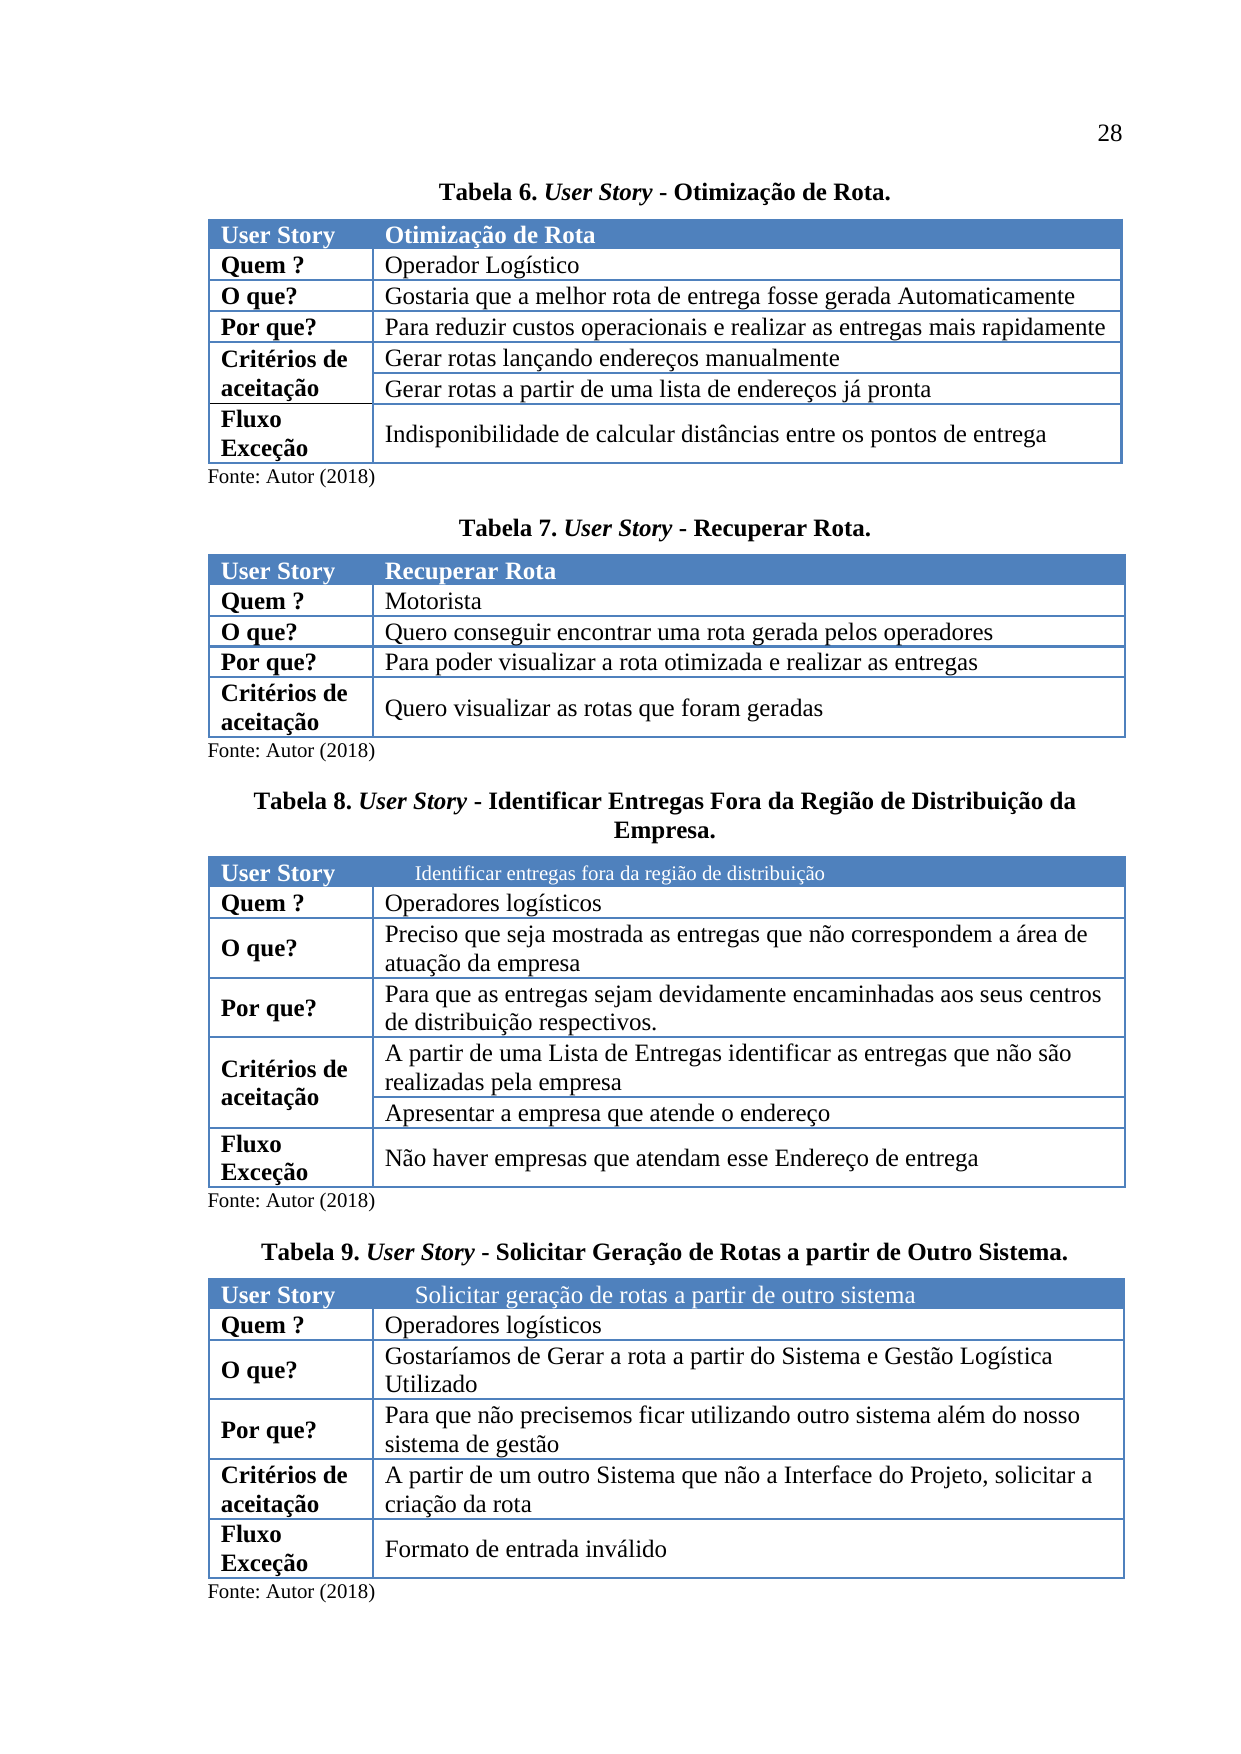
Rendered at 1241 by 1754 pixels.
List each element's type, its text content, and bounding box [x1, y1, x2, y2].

table_header User Story [210, 1280, 372, 1309]
table_cell Para reduzir custos operacionais e realizar as entregas mais rapidamente [374, 312, 1120, 341]
table_cell Para que não precisemos ficar utilizando outro sistema além do nosso sistema de gestão [374, 1400, 1123, 1458]
text Fonte: Autor (2018) [207, 1579, 1122, 1603]
table_cell Quem ? [210, 586, 372, 614]
table_cell Operador Logístico [374, 250, 1120, 279]
text Fonte: Autor (2018) [207, 464, 1122, 488]
table_cell Formato de entrada inválido [374, 1520, 1123, 1577]
table_cell Por que? [210, 648, 372, 676]
table_header Recuperar Rota [374, 556, 1124, 585]
table_cell Motorista [374, 586, 1124, 614]
table_cell Quem ? [210, 250, 372, 279]
table_cell A partir de uma Lista de Entregas identificar as entregas que não são realizadas pela empresa [374, 1038, 1124, 1096]
table_cell Fluxo Exceção [210, 1129, 372, 1186]
table_cell O que? [210, 617, 372, 645]
table_header Identificar entregas fora da região de distribuição [374, 859, 1124, 887]
table_cell Quero conseguir encontrar uma rota gerada pelos operadores [374, 617, 1124, 645]
table_cell Não haver empresas que atendam esse Endereço de entrega [374, 1129, 1124, 1186]
table_cell Indisponibilidade de calcular distâncias entre os pontos de entrega [374, 405, 1120, 462]
text Fonte: Autor (2018) [207, 1188, 1122, 1212]
table_cell Gerar rotas lançando endereços manualmente [374, 343, 1120, 372]
table_cell Operadores logísticos [374, 1310, 1123, 1339]
table_cell Apresentar a empresa que atende o endereço [374, 1098, 1124, 1127]
table_cell Preciso que seja mostrada as entregas que não correspondem a área de atuação da empresa [374, 919, 1124, 977]
table_cell O que? [210, 1341, 372, 1398]
table_cell Fluxo Exceção [210, 404, 372, 462]
table_cell Gostaria que a melhor rota de entrega fosse gerada Automaticamente [374, 281, 1120, 310]
text Tabela 8. User Story - Identificar Entregas Fora da Região de Distribuição da Empresa. [207, 786, 1122, 844]
table_cell Gostaríamos de Gerar a rota a partir do Sistema e Gestão Logística Utilizado [374, 1341, 1123, 1398]
table_cell Quem ? [210, 1310, 372, 1339]
table_cell Critérios de aceitação [210, 343, 372, 402]
table_cell A partir de um outro Sistema que não a Interface do Projeto, solicitar a criação da rota [374, 1460, 1123, 1517]
text Tabela 6. User Story - Otimização de Rota. [207, 177, 1122, 206]
table_cell Critérios de aceitação [210, 1038, 372, 1127]
table_cell Operadores logísticos [374, 888, 1124, 917]
table_cell Critérios de aceitação [210, 1460, 372, 1517]
table_cell Gerar rotas a partir de uma lista de endereços já pronta [374, 374, 1120, 402]
table_cell Por que? [210, 312, 372, 341]
table_header Solicitar geração de rotas a partir de outro sistema [374, 1280, 1123, 1309]
table_cell O que? [210, 281, 372, 310]
table_cell Por que? [210, 979, 372, 1036]
table_header User Story [210, 221, 372, 249]
table_cell Fluxo Exceção [210, 1520, 372, 1577]
table_cell Quem ? [210, 888, 372, 917]
text Tabela 9. User Story - Solicitar Geração de Rotas a partir de Outro Sistema. [207, 1237, 1122, 1266]
table_cell Por que? [210, 1400, 372, 1458]
table_header User Story [210, 859, 372, 887]
table_cell Quero visualizar as rotas que foram geradas [374, 678, 1124, 736]
table_cell O que? [210, 919, 372, 977]
table_cell Para que as entregas sejam devidamente encaminhadas aos seus centros de distribuição respectivos. [374, 979, 1124, 1036]
table_header User Story [210, 556, 372, 585]
text Tabela 7. User Story - Recuperar Rota. [207, 513, 1122, 541]
table_cell Para poder visualizar a rota otimizada e realizar as entregas [374, 648, 1124, 676]
table_header Otimização de Rota [374, 221, 1120, 249]
table_cell Critérios de aceitação [210, 678, 372, 736]
text Fonte: Autor (2018) [207, 738, 1122, 762]
